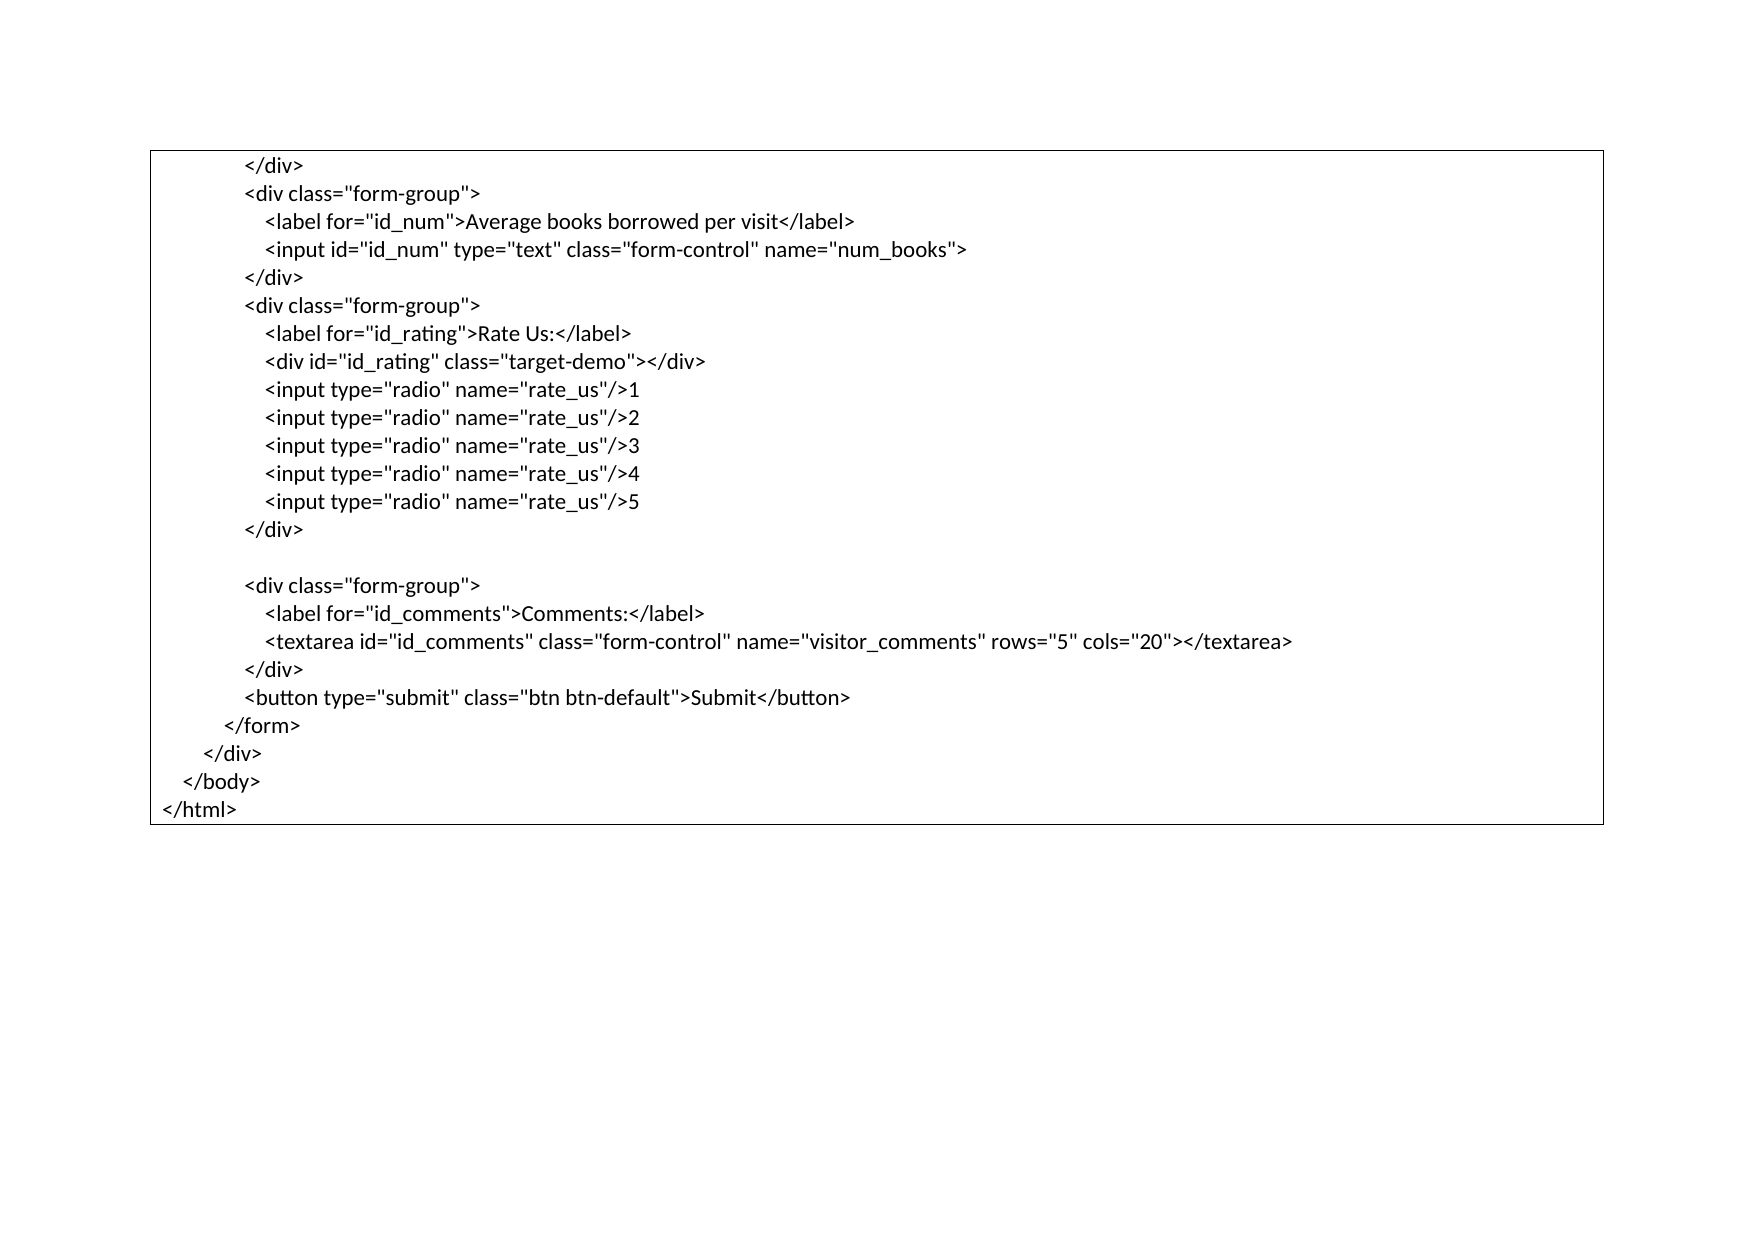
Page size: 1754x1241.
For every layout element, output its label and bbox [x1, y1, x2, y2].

table_header [151, 151, 1603, 823]
